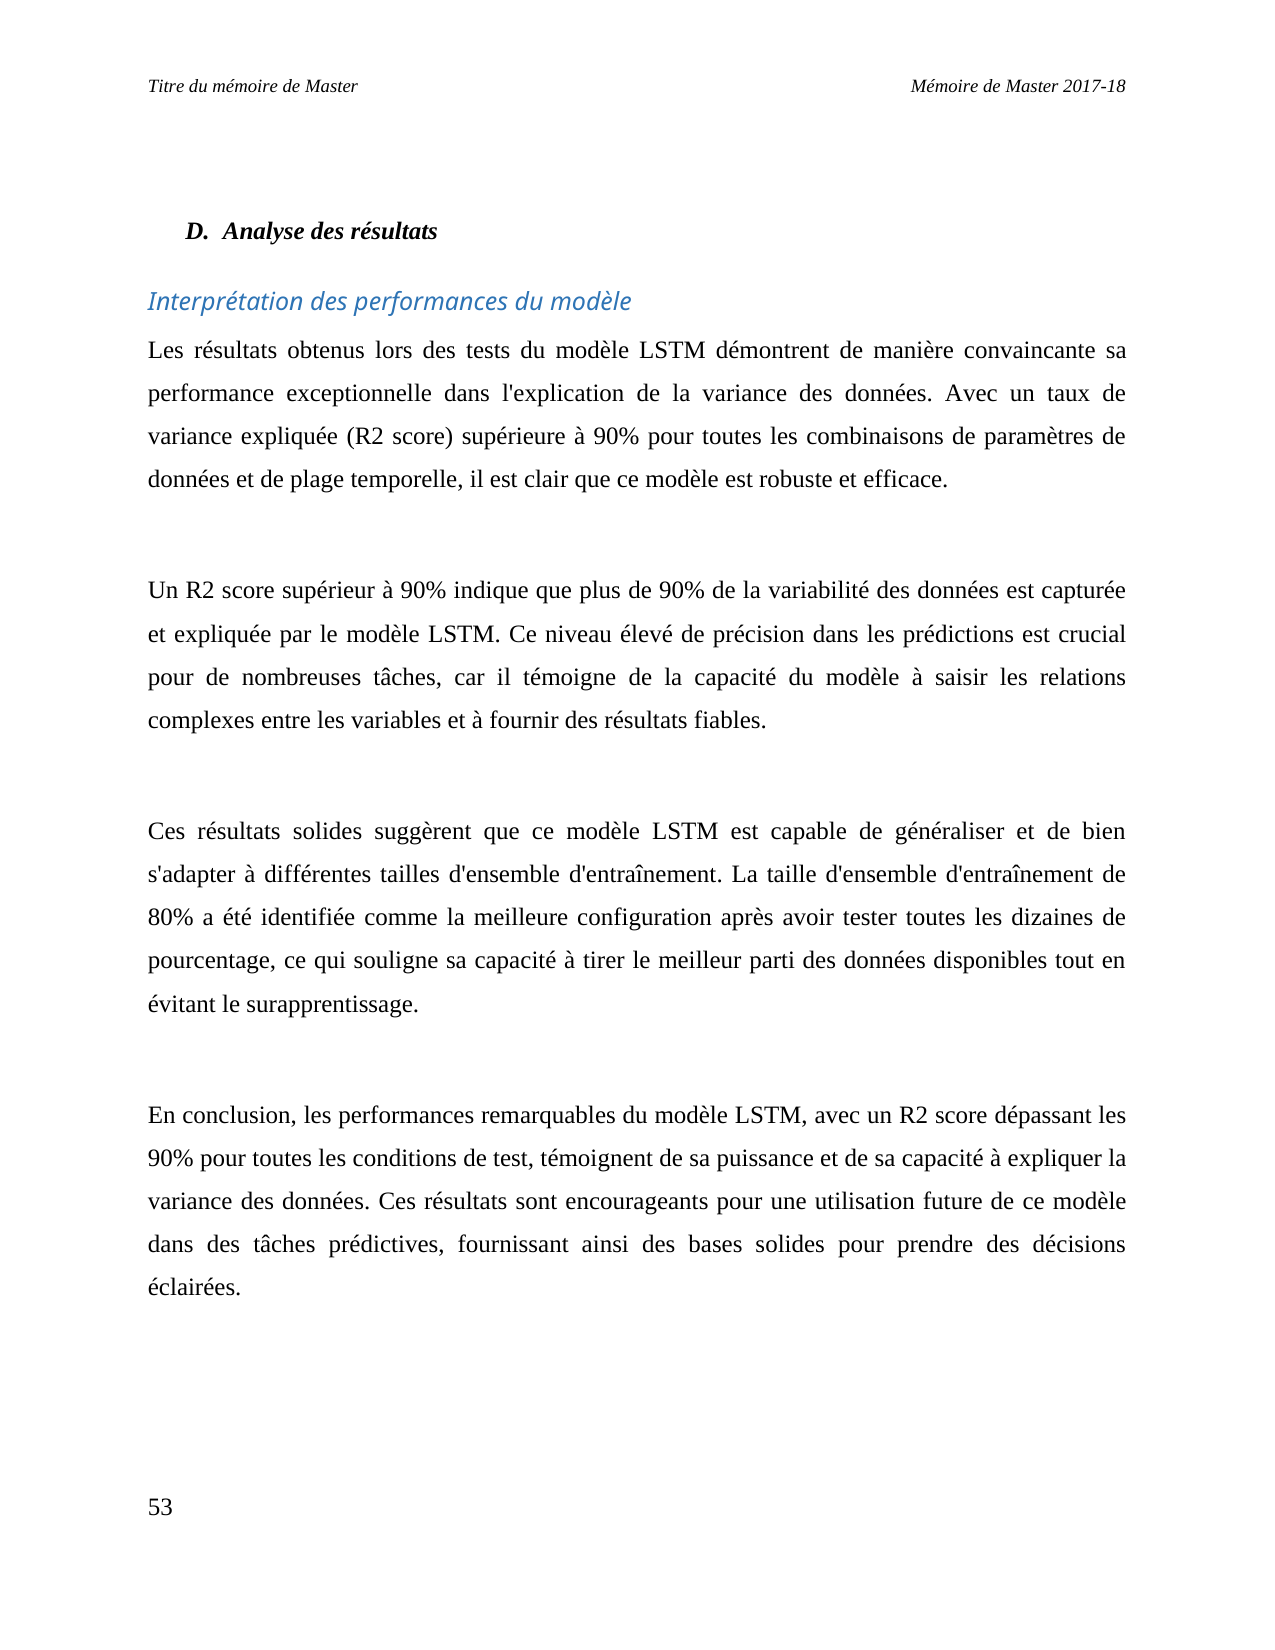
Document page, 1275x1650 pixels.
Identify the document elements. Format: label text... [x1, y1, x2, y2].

text Ces résultats solides suggèrent que ce modèle LSTM est capable de généraliser et de bien s'adapter à différentes tailles d'ensemble d'entraînement. La taille d'ensemble d'entraînement de 80% a été identifiée comme la meilleure configuration après avoir tester toutes les dizaines de pourcentage, ce qui souligne sa capacité à tirer le meilleur parti des données disponibles tout en évitant le surapprentissage. [148, 816, 1127, 1017]
text En conclusion, les performances remarquables du modèle LSTM, avec un R2 score dépassant les 90% pour toutes les conditions de test, témoignent de sa puissance et de sa capacité à expliquer la variance des données. Ces résultats sont encourageants pour une utilisation future de ce modèle dans des tâches prédictives, fournissant ainsi des bases solides pour prendre des décisions éclairées. [148, 1100, 1127, 1301]
subtitle Analyse des résultats [185, 216, 1127, 244]
text Un R2 score supérieur à 90% indique que plus de 90% de la variabilité des données est capturée et expliquée par le modèle LSTM. Ce niveau élevé de précision dans les prédictions est crucial pour de nombreuses tâches, car il témoigne de la capacité du modèle à saisir les relations complexes entre les variables et à fournir des résultats fiables. [148, 576, 1127, 734]
text Les résultats obtenus lors des tests du modèle LSTM démontrent de manière convaincante sa performance exceptionnelle dans l'explication de la variance des données. Avec un taux de variance expliquée (R2 score) supérieure à 90% pour toutes les combinaisons de paramètres de données et de plage temporelle, il est clair que ce modèle est robuste et efficace. [148, 335, 1127, 493]
subtitle Interprétation des performances du modèle [148, 284, 1127, 318]
